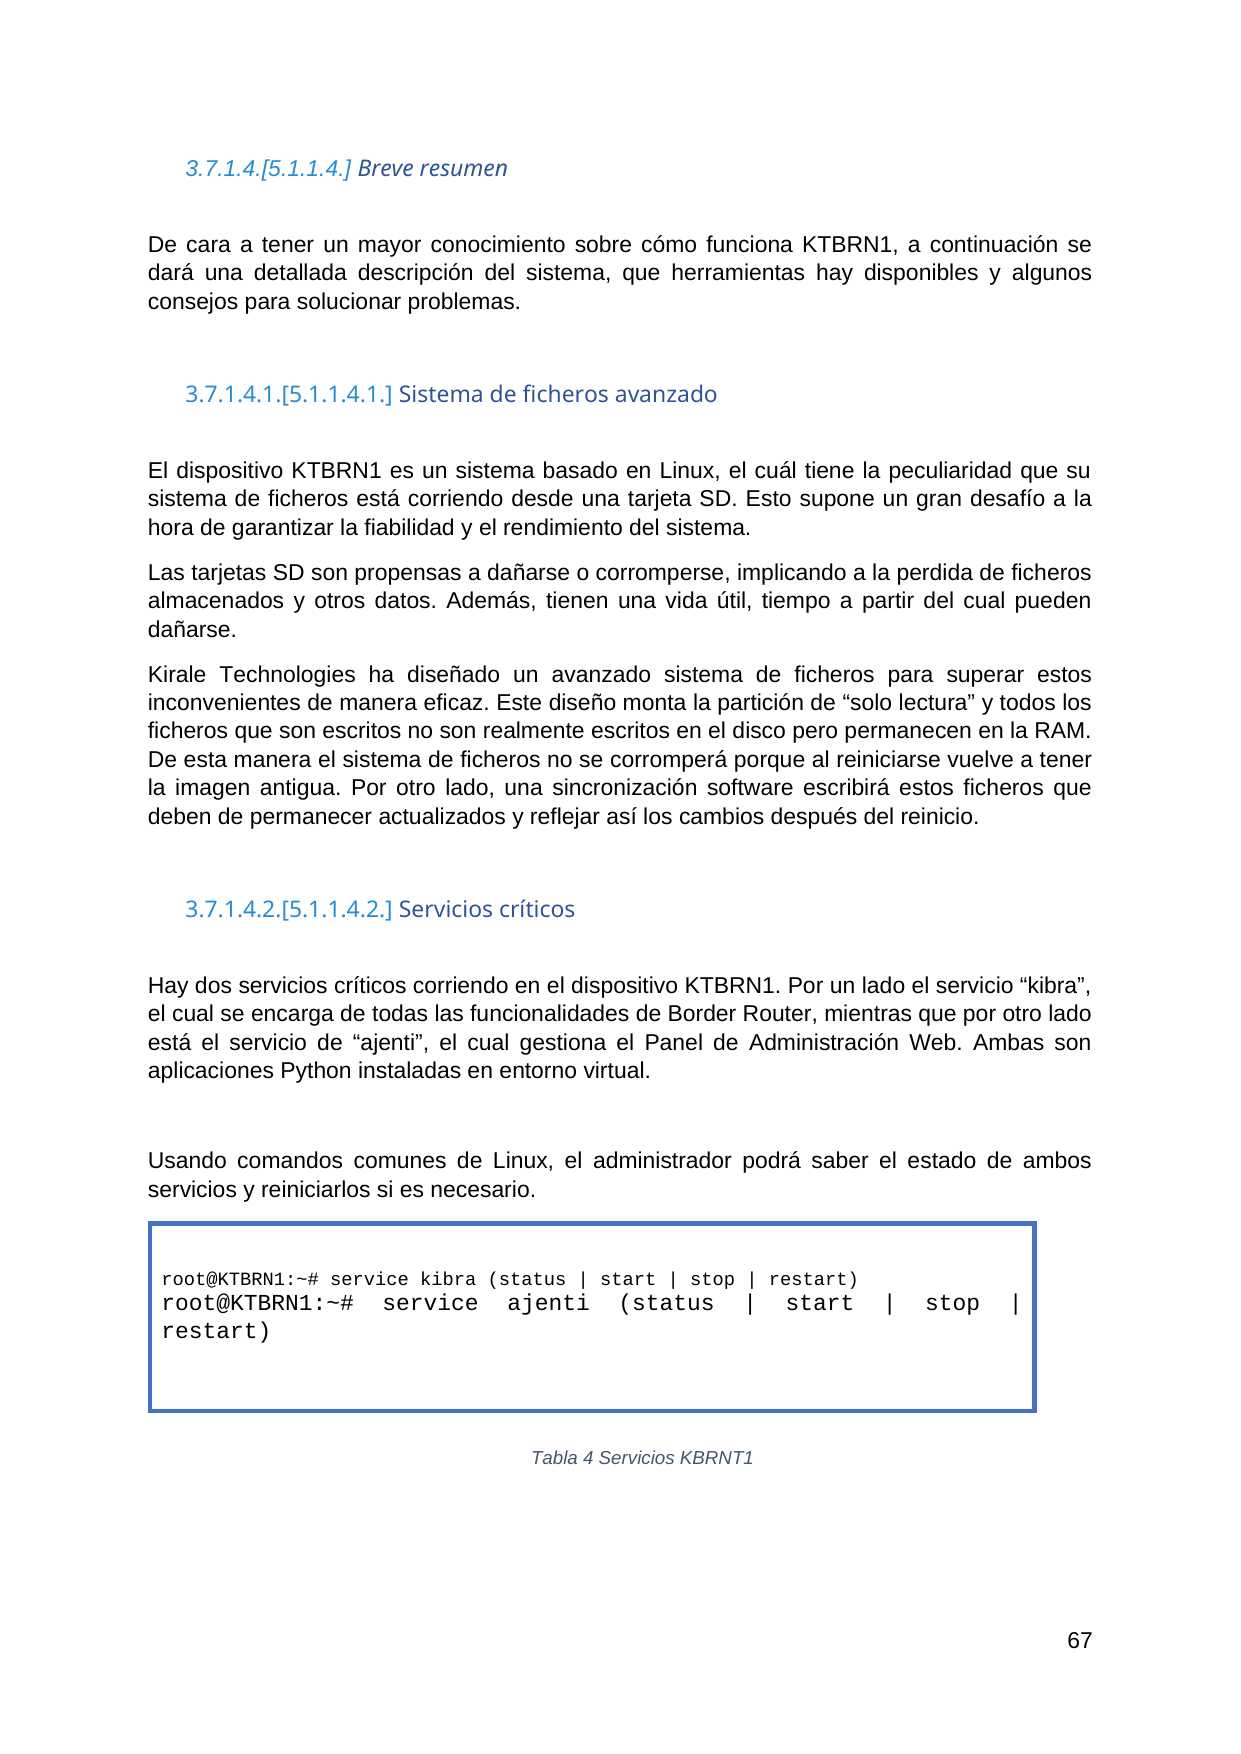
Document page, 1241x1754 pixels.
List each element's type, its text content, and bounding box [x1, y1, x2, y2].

text De cara a tener un mayor conocimiento sobre cómo funciona KTBRN1, a continuación se dará una detallada descripción del sistema, que herramientas hay disponibles y algunos consejos para solucionar problemas. [148, 231, 1092, 314]
subtitle Servicios críticos [185, 893, 1092, 924]
text Kirale Technologies ha diseñado un avanzado sistema de ficheros para superar estos inconvenientes de manera eficaz. Este diseño monta la partición de “solo lectura” y todos los ficheros que son escritos no son realmente escritos en el disco pero permanecen en la RAM. De esta manera el sistema de ficheros no se corromperá porque al reiniciarse vuelve a tener la imagen antigua. Por otro lado, una sincronización software escribirá estos ficheros que deben de permanecer actualizados y reflejar así los cambios después del reinicio. [148, 661, 1092, 829]
table_header root@KTBRN1:~# service kibra (status | start | stop | restart) root@KTBRN1:~# service ajenti (status | start | stop | restart) [152, 1226, 1032, 1409]
text El dispositivo KTBRN1 es un sistema basado en Linux, el cuál tiene la peculiaridad que su sistema de ficheros está corriendo desde una tarjeta SD. Esto supone un gran desafío a la hora de garantizar la fiabilidad y el rendimiento del sistema. [148, 457, 1092, 540]
text Usando comandos comunes de Linux, el administrador podrá saber el estado de ambos servicios y reiniciarlos si es necesario. [148, 1147, 1092, 1202]
text Hay dos servicios críticos corriendo en el dispositivo KTBRN1. Por un lado el servicio “kibra”, el cual se encarga de todas las funcionalidades de Border Router, mientras que por otro lado está el servicio de “ajenti”, el cual gestiona el Panel de Administración Web. Ambas son aplicaciones Python instaladas en entorno virtual. [148, 972, 1092, 1083]
text Tabla 4 Servicios KBRNT1 [194, 1447, 1092, 1468]
subtitle Sistema de ficheros avanzado [185, 378, 1092, 409]
text Las tarjetas SD son propensas a dañarse o corromperse, implicando a la perdida de ficheros almacenados y otros datos. Además, tienen una vida útil, tiempo a partir del cual pueden dañarse. [148, 559, 1092, 642]
subtitle Breve resumen [185, 152, 1092, 183]
